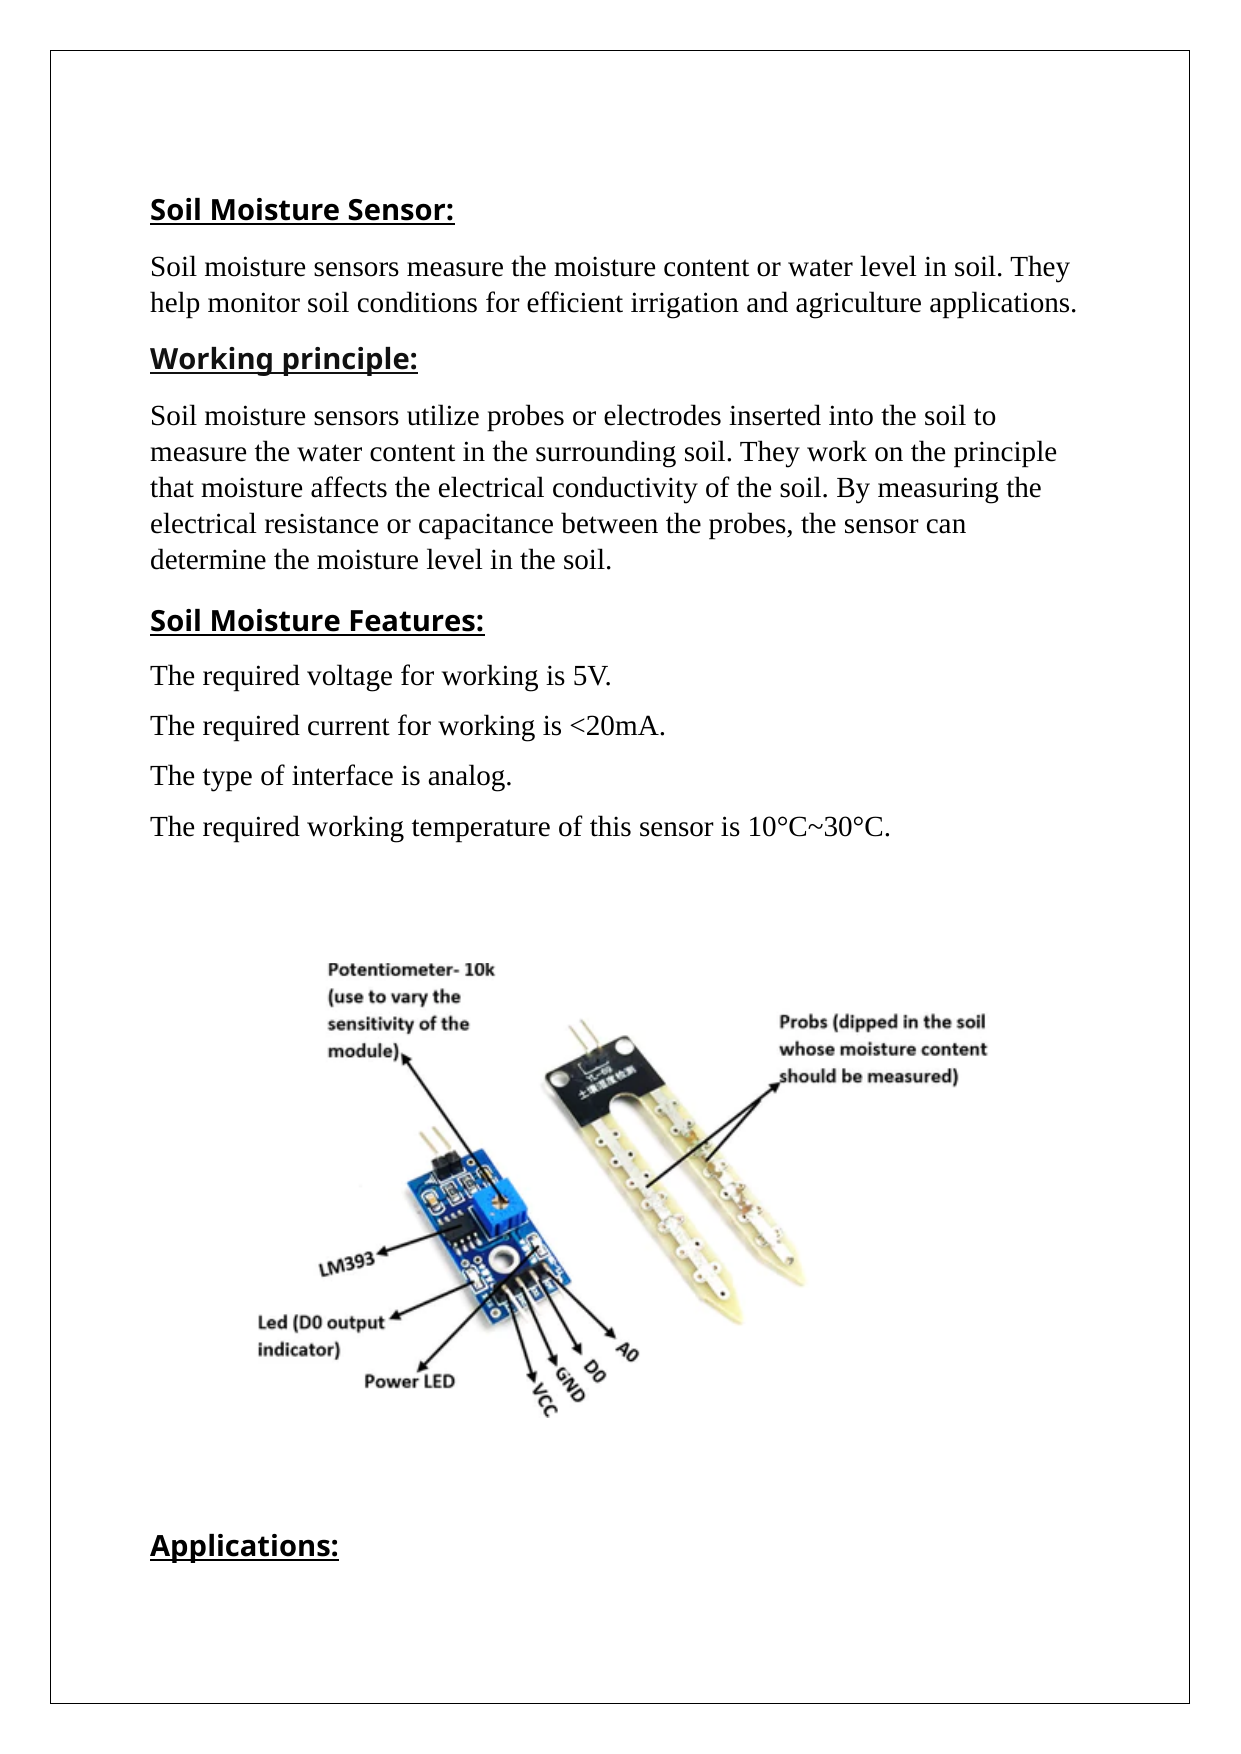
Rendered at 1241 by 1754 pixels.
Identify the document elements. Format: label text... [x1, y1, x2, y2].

text The required voltage for working is 5V. [150, 658, 1090, 692]
picture [245, 963, 995, 1418]
text The required working temperature of this sensor is 10°C~30°C. [150, 809, 1090, 842]
text Applications: [150, 1525, 1090, 1565]
text Working principle: [150, 338, 1090, 378]
text The required current for working is <20mA. [150, 708, 1090, 742]
text Soil moisture sensors measure the moisture content or water level in soil. They help monitor soil conditions for efficient irrigation and agriculture applications. [150, 249, 1090, 319]
text Soil Moisture Sensor: [150, 190, 1090, 229]
text The type of interface is analog. [150, 758, 1090, 792]
text Soil moisture sensors utilize probes or electrodes inserted into the soil to measure the water content in the surrounding soil. They work on the principle that moisture affects the electrical conductivity of the soil. By measuring the electrical resistance or capacitance between the probes, the sensor can determine the moisture level in the soil. [150, 398, 1090, 576]
text Soil Moisture Features: [150, 596, 1090, 640]
